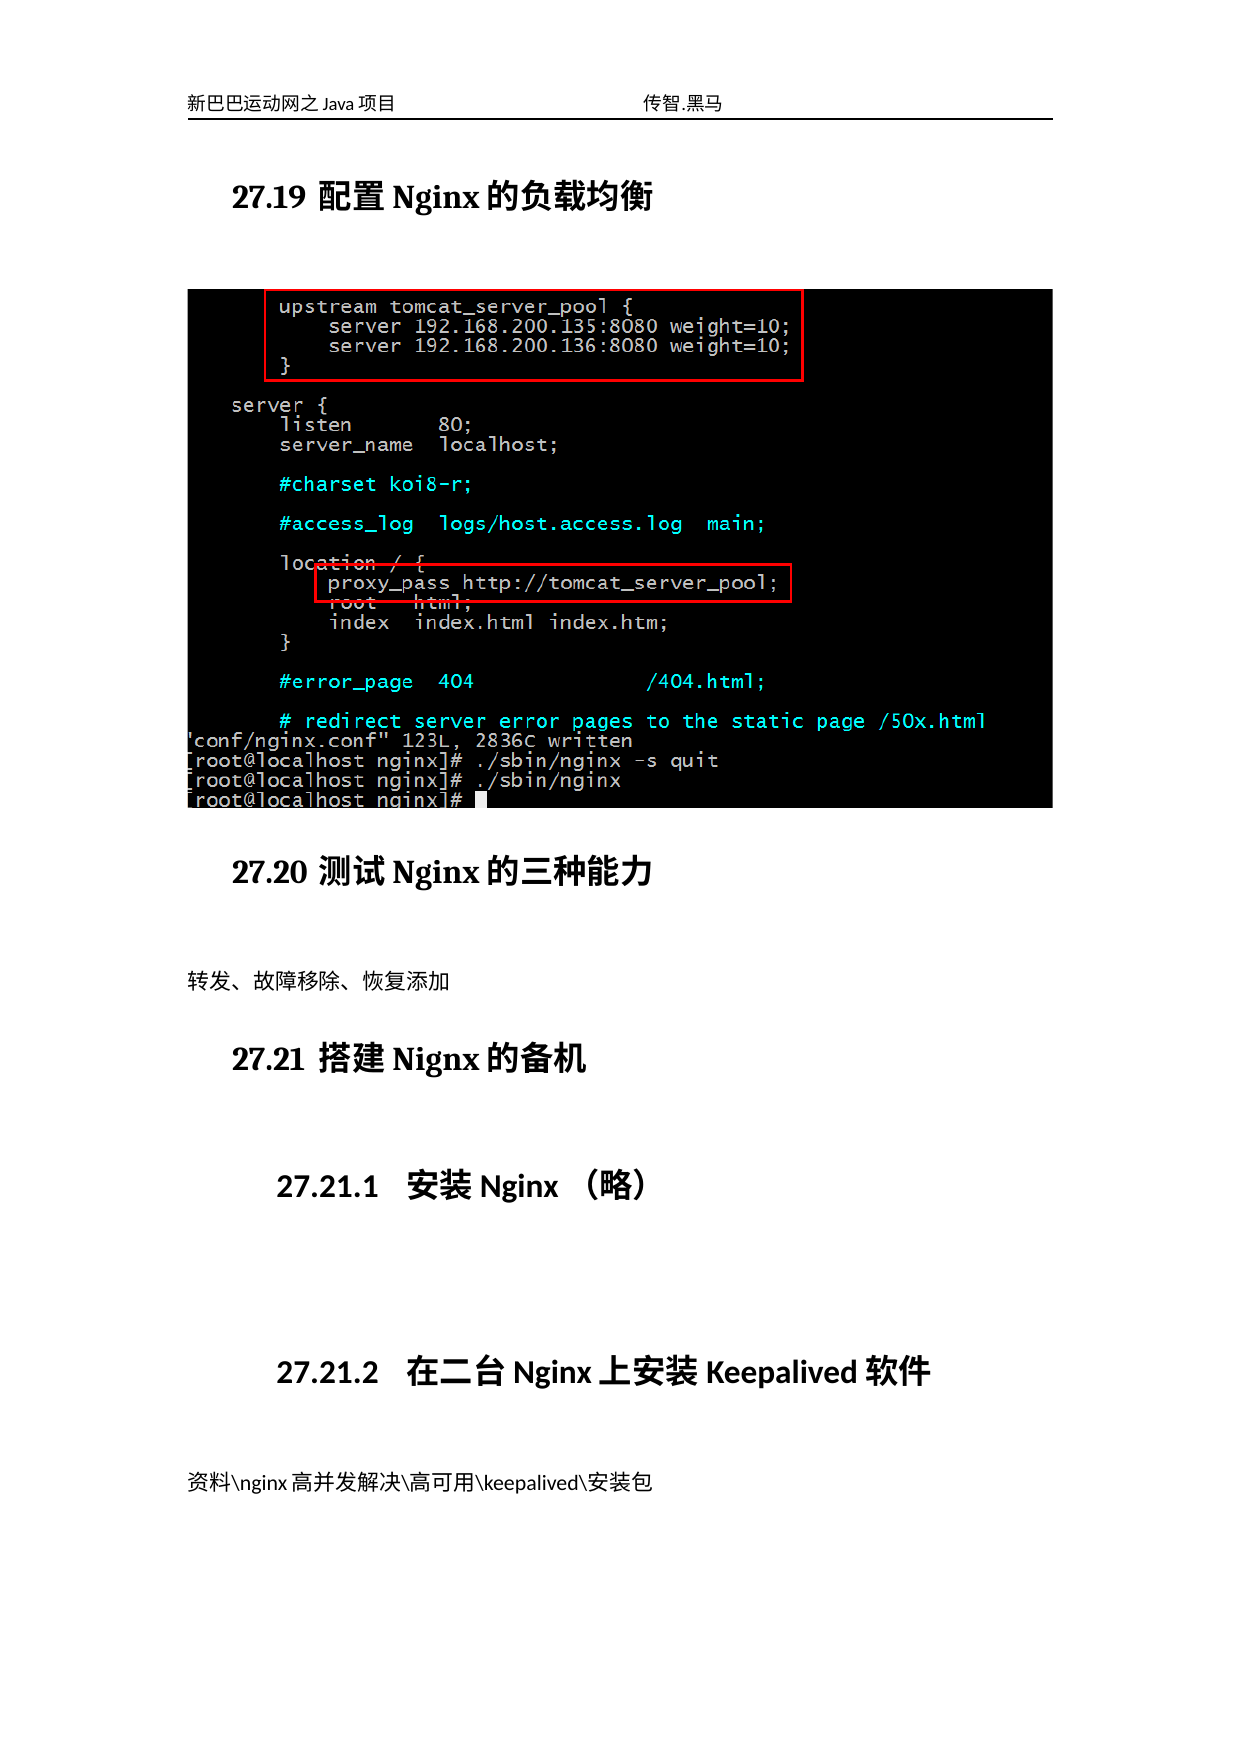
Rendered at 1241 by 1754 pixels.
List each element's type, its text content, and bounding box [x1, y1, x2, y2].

subtitle 在二台Nginx上安装 Keepalived软件 [276, 1337, 1053, 1402]
subtitle 配置Nginx的负载均衡 [232, 162, 1053, 227]
subtitle 搭建Nignx的备机 [232, 1023, 1053, 1088]
picture [187, 289, 1053, 808]
subtitle 测试Nginx的三种能力 [232, 836, 1053, 901]
subtitle 安装Nginx （略） [276, 1150, 1053, 1215]
text 转发、故障移除、恢复添加 [187, 963, 1053, 996]
text 资料\nginx高并发解决\高可用\keepalived\安装包 [187, 1464, 1053, 1497]
